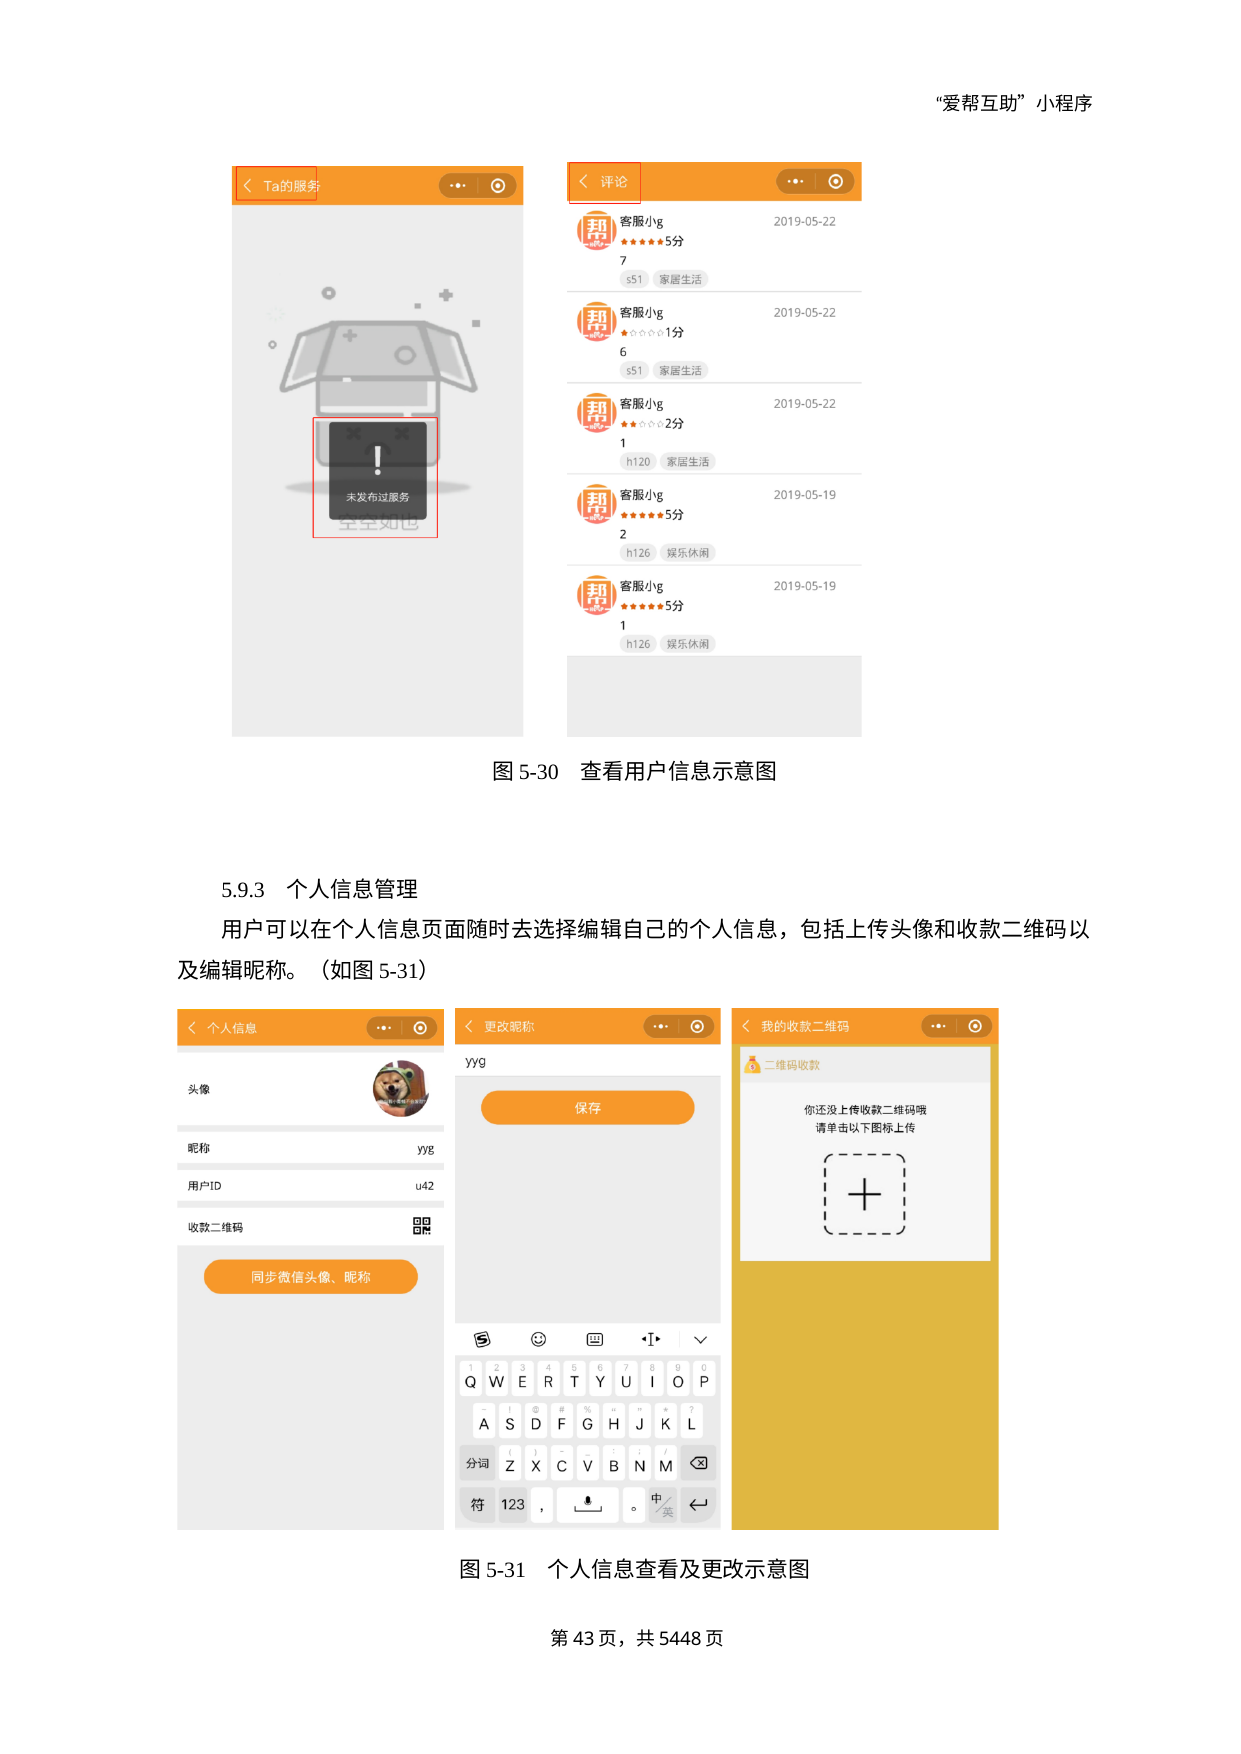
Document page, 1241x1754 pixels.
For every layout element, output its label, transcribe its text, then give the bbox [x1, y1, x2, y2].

list 图5-31 个人信息查看及更改示意图 [177, 1551, 1092, 1584]
list 图5-30 查看用户信息示意图 [177, 753, 1092, 786]
picture [731, 1008, 999, 1530]
list 5.9.3 个人信息管理 [177, 871, 1092, 904]
list 用户可以在个人信息页面随时去选择编辑自己的个人信息，包括上传头像和收款二维码以及编辑昵称。（如图5-31） [177, 912, 1092, 985]
picture [177, 1009, 444, 1530]
picture [231, 166, 524, 737]
picture [567, 162, 862, 737]
picture [455, 1008, 721, 1530]
